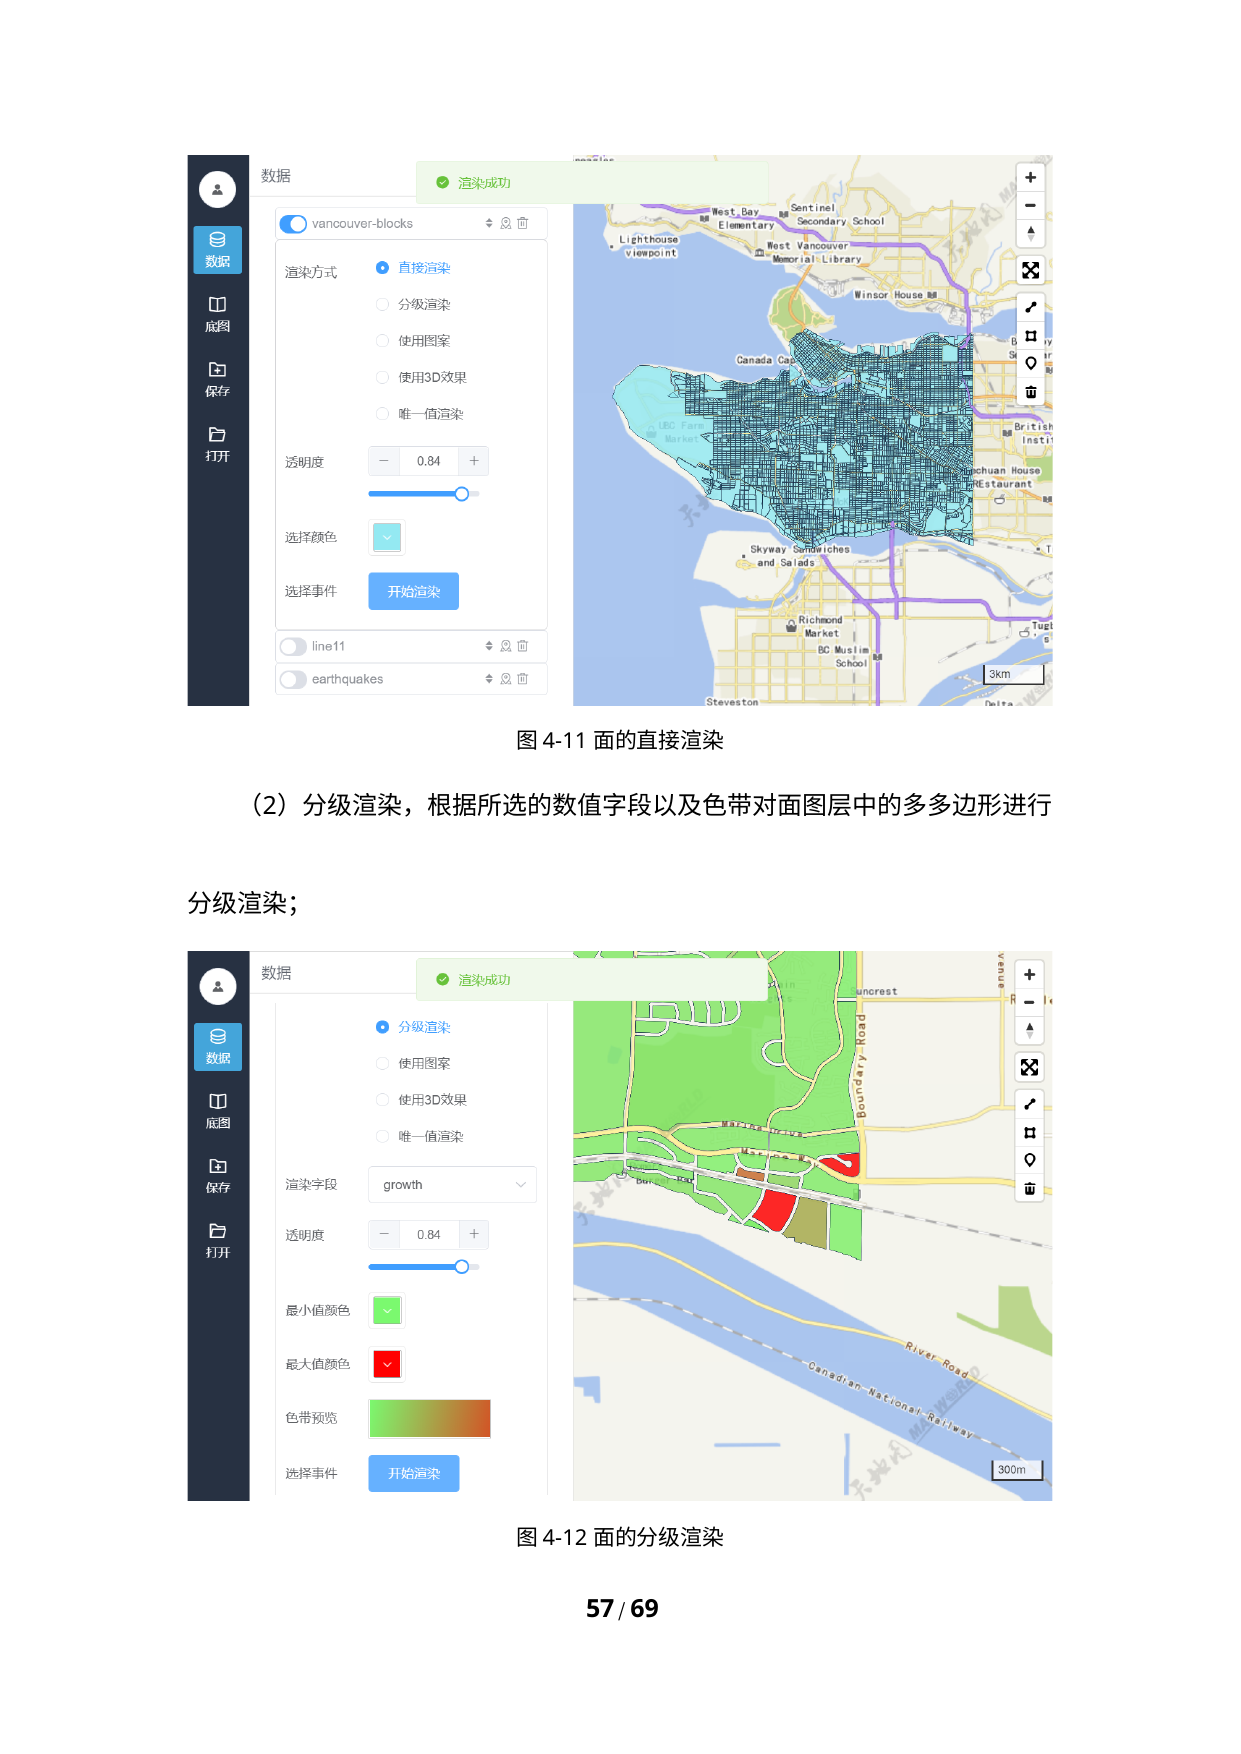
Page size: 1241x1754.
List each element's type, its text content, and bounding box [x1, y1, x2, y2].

picture [187, 155, 1053, 706]
text （2）分级渲染，根据所选的数值字段以及色带对面图层中的多多边形进行分级渲染； [187, 771, 1053, 934]
picture [187, 951, 1053, 1501]
text 图4-11 面的直接渲染 [187, 723, 1053, 755]
text 图4-12 面的分级渲染 [187, 1519, 1053, 1552]
